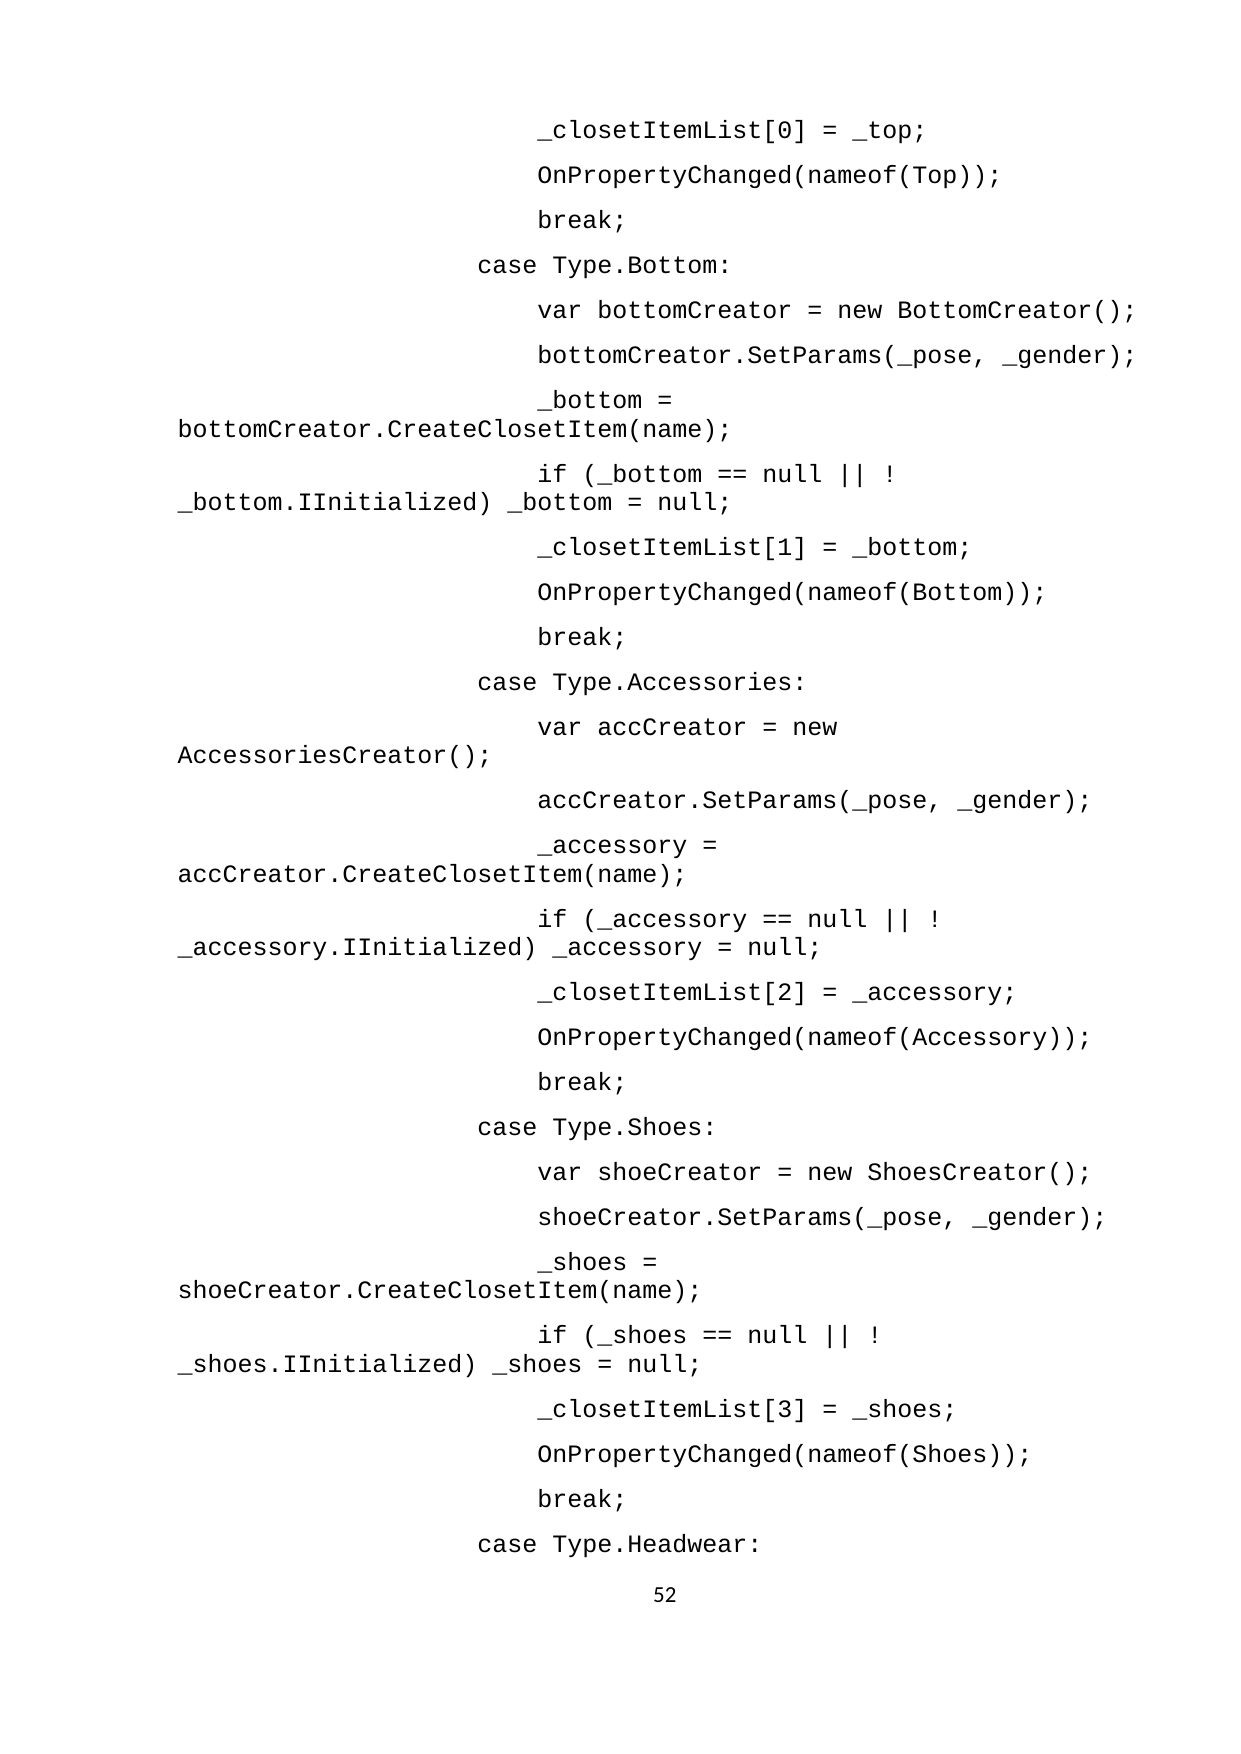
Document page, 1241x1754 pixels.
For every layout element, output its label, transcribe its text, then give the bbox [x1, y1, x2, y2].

text if (_shoes == null || !_shoes.IInitialized) _shoes = null; [177, 1323, 1152, 1380]
text _closetItemList[1] = _bottom; [177, 535, 1152, 563]
text bottomCreator.SetParams(_pose, _gender); [177, 343, 1152, 371]
text case Type.Bottom: [177, 253, 1152, 281]
text OnPropertyChanged(nameof(Bottom)); [177, 580, 1152, 608]
text _closetItemList[0] = _top; [177, 118, 1152, 146]
text if (_bottom == null || !_bottom.IInitialized) _bottom = null; [177, 461, 1152, 518]
text OnPropertyChanged(nameof(Shoes)); [177, 1441, 1152, 1470]
text var shoeCreator = new ShoesCreator(); [177, 1160, 1152, 1188]
text break; [177, 625, 1152, 653]
text break; [177, 208, 1152, 236]
text var bottomCreator = new BottomCreator(); [177, 298, 1152, 326]
text case Type.Accessories: [177, 670, 1152, 698]
text _shoes = shoeCreator.CreateClosetItem(name); [177, 1250, 1152, 1306]
text OnPropertyChanged(nameof(Top)); [177, 163, 1152, 191]
text shoeCreator.SetParams(_pose, _gender); [177, 1205, 1152, 1233]
text case Type.Headwear: [177, 1531, 1152, 1560]
text _closetItemList[3] = _shoes; [177, 1396, 1152, 1425]
text _closetItemList[2] = _accessory; [177, 980, 1152, 1008]
text OnPropertyChanged(nameof(Accessory)); [177, 1025, 1152, 1053]
text if (_accessory == null || !_accessory.IInitialized) _accessory = null; [177, 906, 1152, 963]
text case Type.Shoes: [177, 1115, 1152, 1143]
text var accCreator = new AccessoriesCreator(); [177, 715, 1152, 771]
text break; [177, 1070, 1152, 1098]
text break; [177, 1486, 1152, 1515]
text _bottom = bottomCreator.CreateClosetItem(name); [177, 388, 1152, 445]
text accCreator.SetParams(_pose, _gender); [177, 788, 1152, 816]
text _accessory = accCreator.CreateClosetItem(name); [177, 833, 1152, 890]
